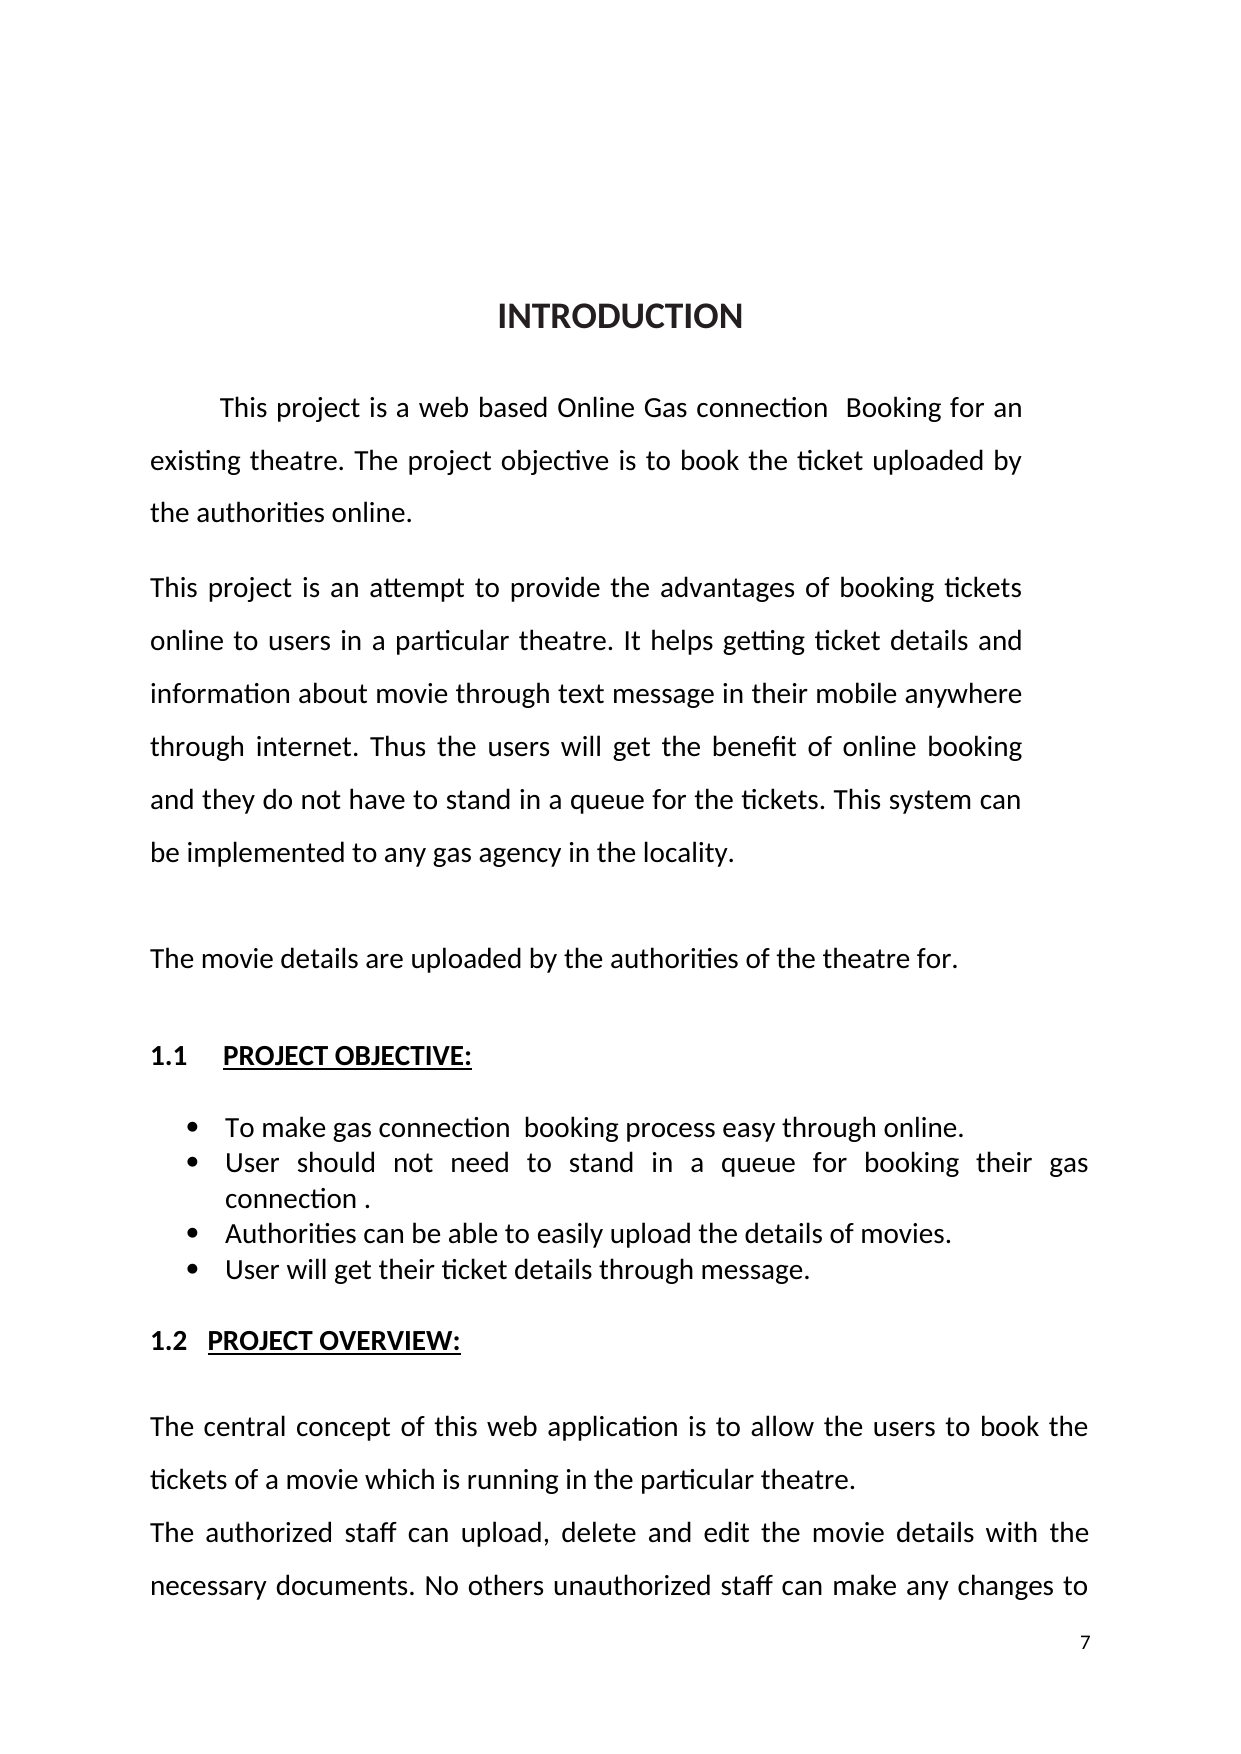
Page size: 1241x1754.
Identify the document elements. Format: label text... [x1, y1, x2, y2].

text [150, 1514, 1090, 1603]
list User should not need to stand in a queue for booking their gas connection . [187, 1144, 1090, 1216]
text This project is a web based Online Gas connection Booking for an existing theatre. The project objective is to book the ticket uploaded by the authorities online. [150, 389, 1023, 530]
text 1.2 PROJECT OVERVIEW: [150, 1322, 1090, 1358]
text INTRODUCTION [150, 292, 1090, 337]
list Authorities can be able to easily upload the details of movies. [187, 1216, 1090, 1251]
text The central concept of this web application is to allow the users to book the tickets of a movie which is running in the particular theatre. [150, 1408, 1090, 1497]
list To make gas connection booking process easy through online. [187, 1109, 1090, 1144]
list User will get their ticket details through message. [187, 1251, 1090, 1287]
text This project is an attempt to provide the advantages of booking tickets online to users in a particular theatre. It helps getting ticket details and information about movie through text message in their mobile anywhere through internet. Thus the users will get the benefit of online booking and they do not have to stand in a queue for the tickets. This system can be implemented to any gas agency in the locality. [150, 569, 1023, 870]
text The movie details are uploaded by the authorities of the theatre for. [150, 940, 1023, 976]
list PROJECT OBJECTIVE: [150, 1037, 1090, 1073]
